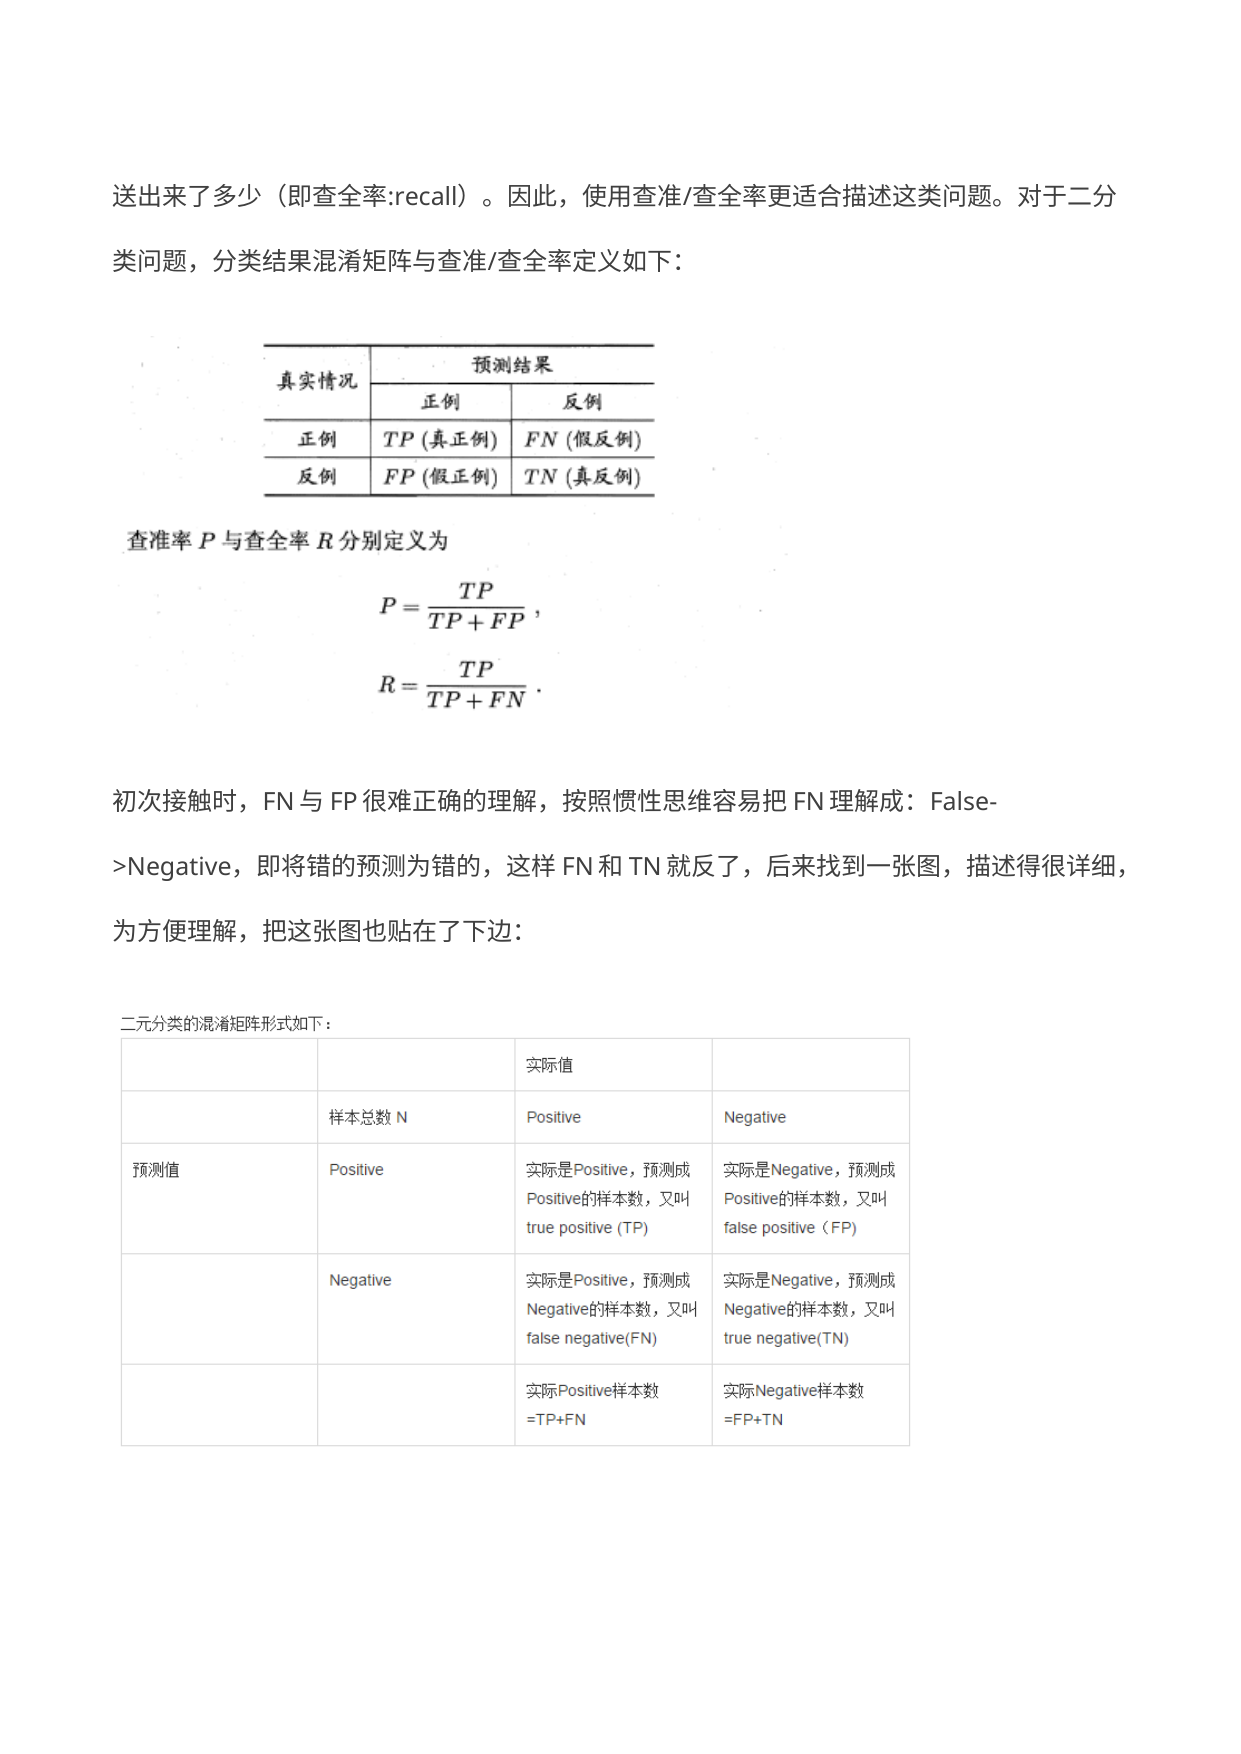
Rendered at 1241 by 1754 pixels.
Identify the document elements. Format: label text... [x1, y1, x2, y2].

picture [112, 1010, 918, 1453]
picture [112, 336, 788, 723]
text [112, 162, 1128, 292]
text 初次接触时，FN与FP很难正确的理解，按照惯性思维容易把FN理解成：False->Negative，即将错的预测为错的，这样FN和TN就反了，后来找到一张图，描述得很详细，为方便理解，把这张图也贴在了下边： [112, 767, 1128, 962]
